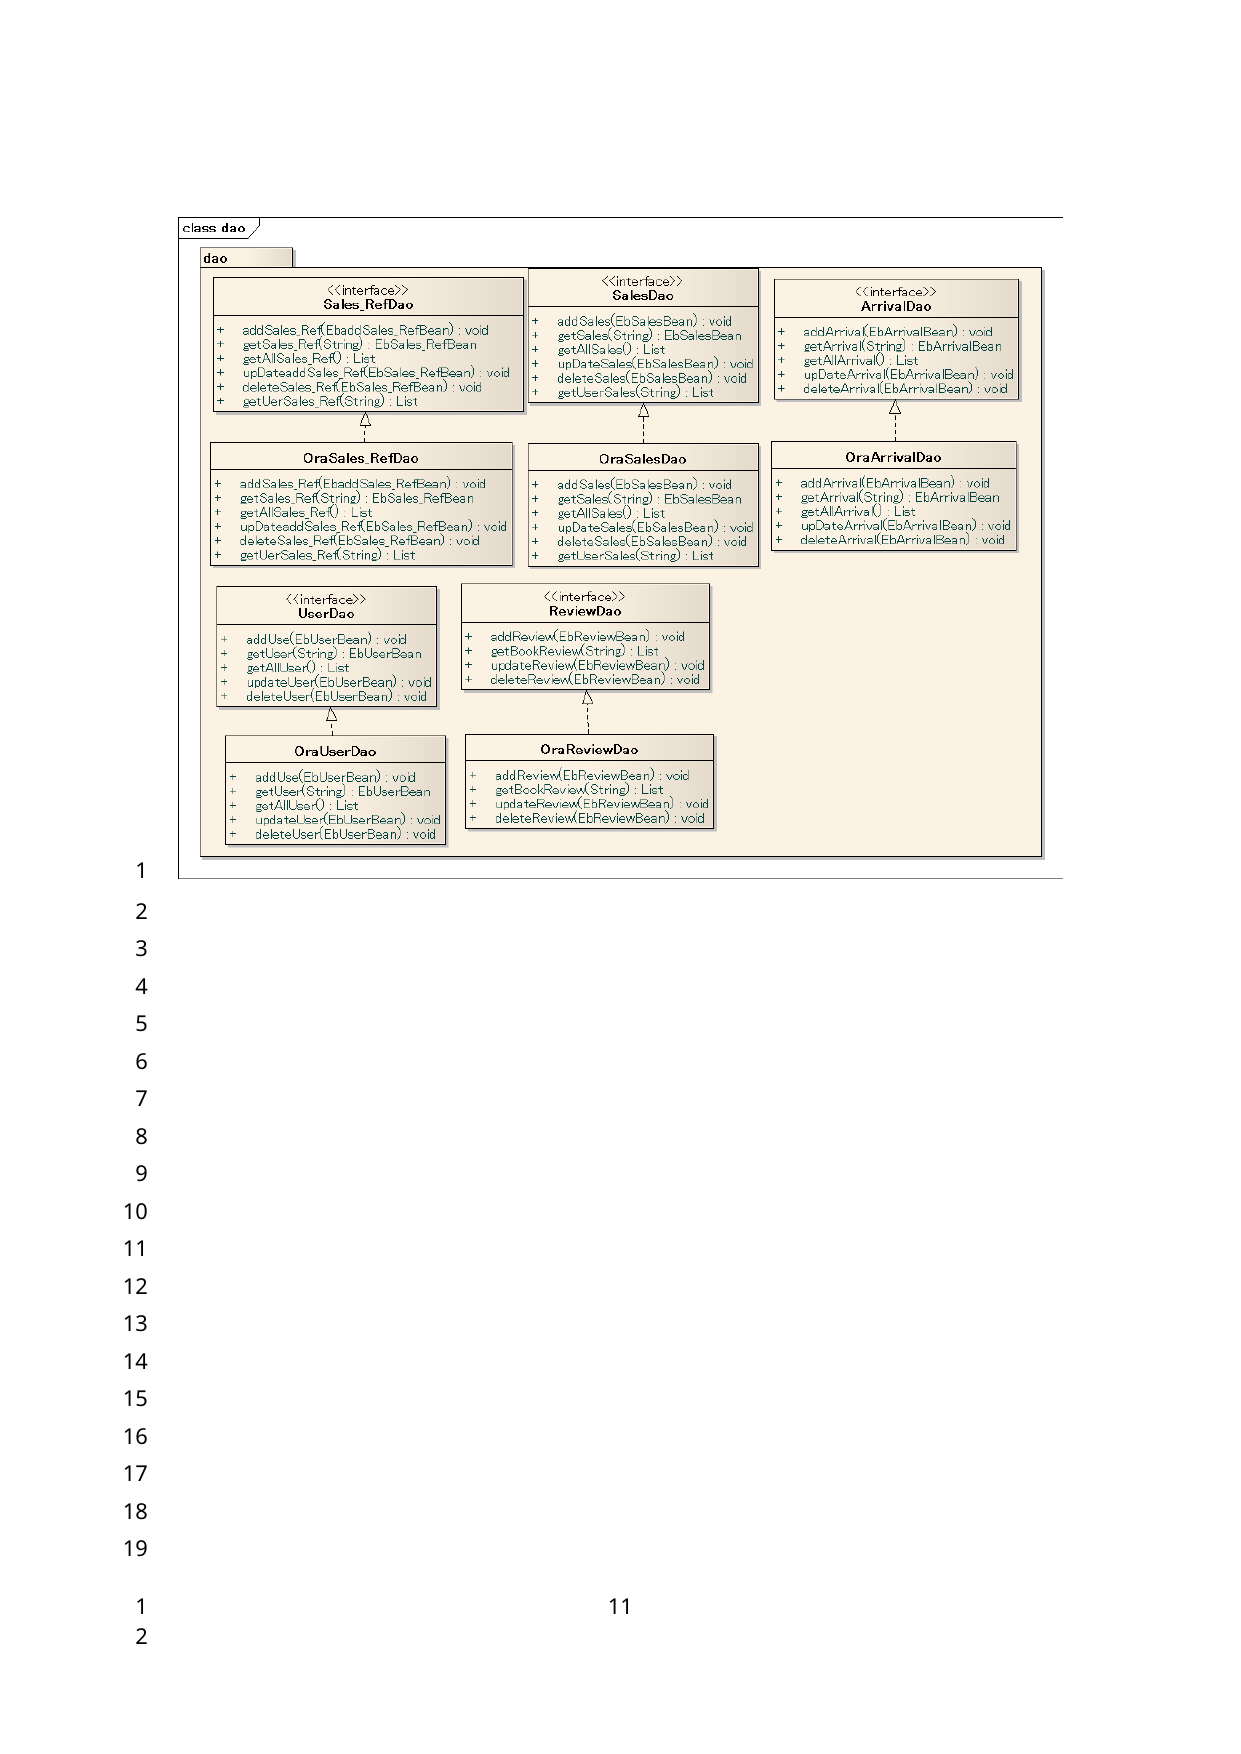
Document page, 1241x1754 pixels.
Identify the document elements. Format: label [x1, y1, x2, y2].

picture [177, 216, 1063, 879]
